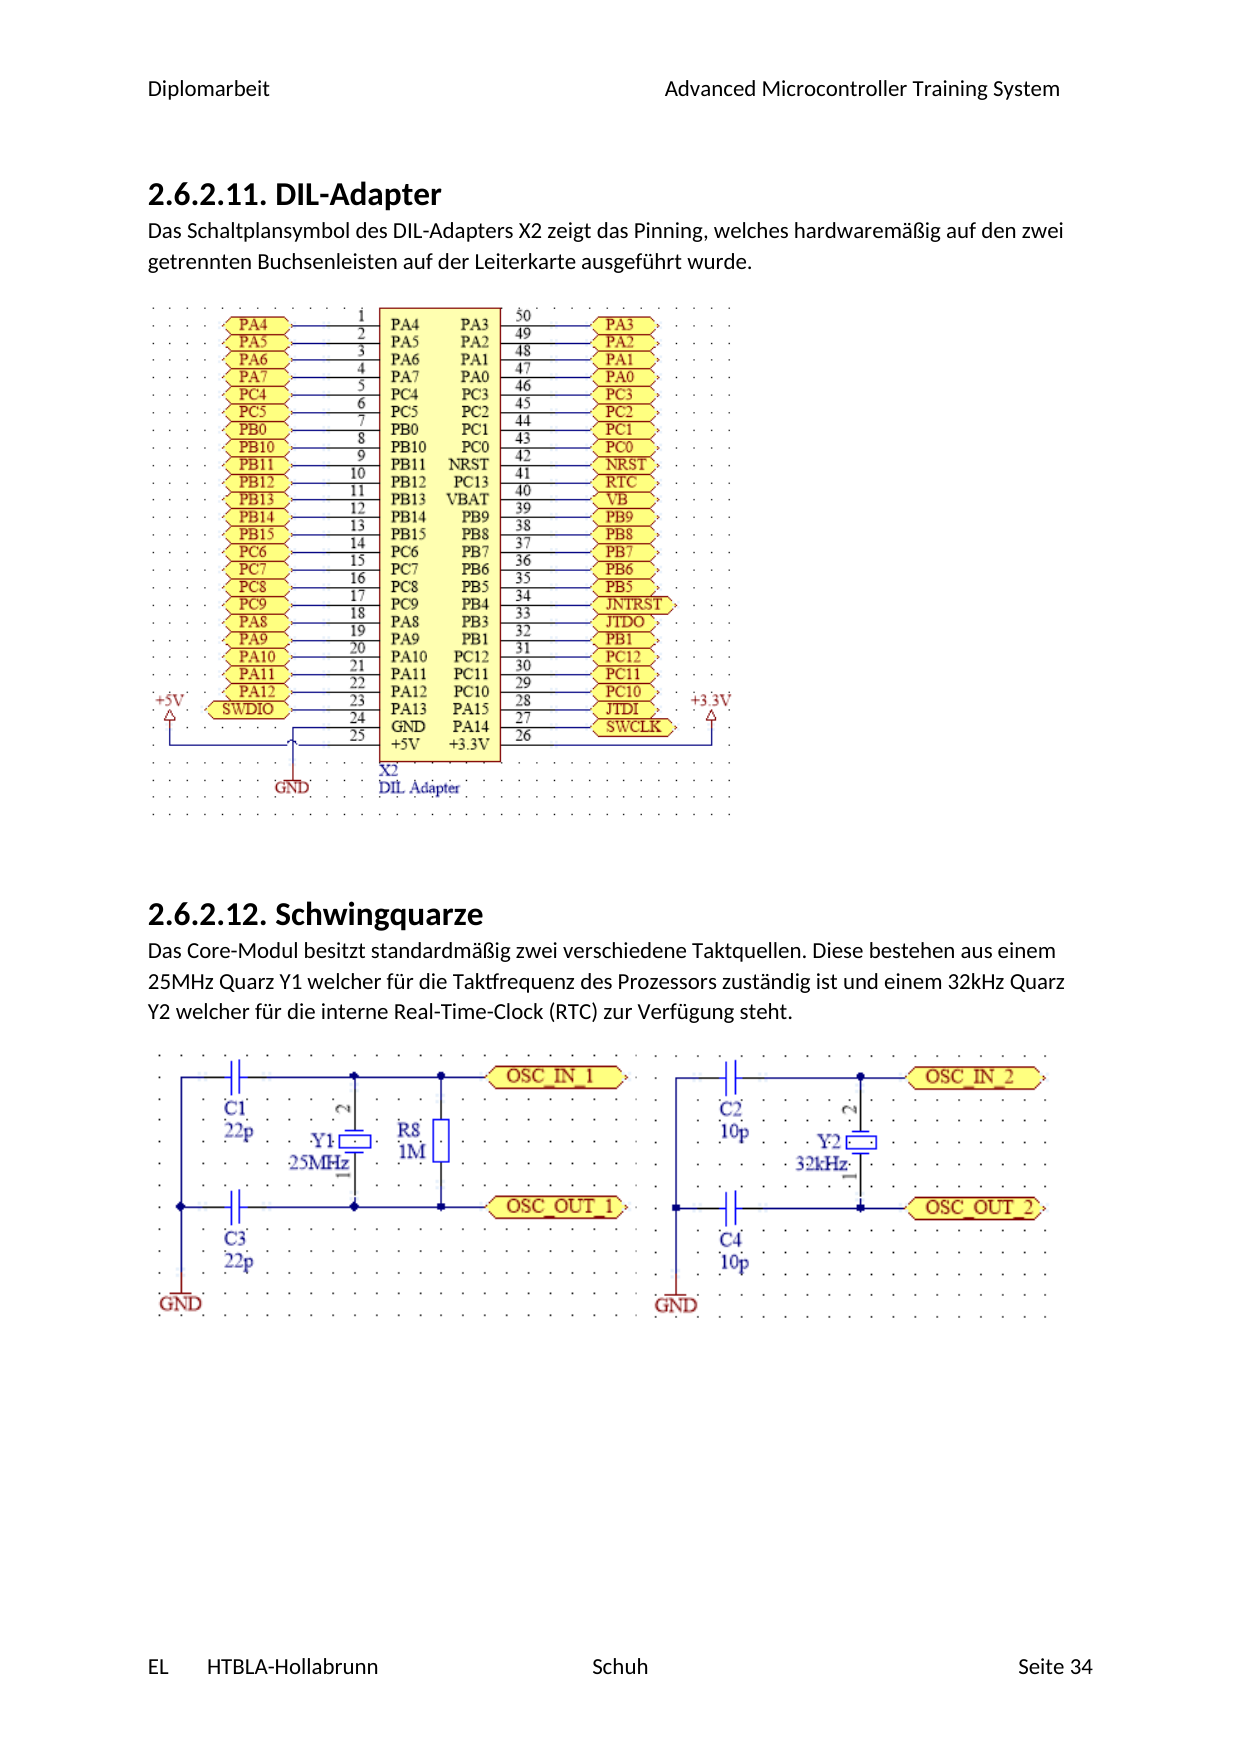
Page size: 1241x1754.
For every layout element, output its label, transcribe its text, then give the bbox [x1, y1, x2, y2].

text Das Core-Modul besitzt standardmäßig zwei verschiedene Taktquellen. Diese bestehen aus einem 25MHz Quarz Y1 welcher für die Taktfrequenz des Prozessors zuständig ist und einem 32kHz Quarz Y2 welcher für die interne Real-Time-Clock (RTC) zur Verfügung steht. [148, 937, 1093, 1025]
picture [147, 1043, 1057, 1325]
subtitle 2.6.2.11. DIL-Adapter [148, 173, 1093, 213]
picture [147, 293, 736, 819]
subtitle 2.6.2.12. Schwingquarze [148, 893, 1093, 933]
text Das Schaltplansymbol des DIL-Adapters X2 zeigt das Pinning, welches hardwaremäßig auf den zwei getrennten Buchsenleisten auf der Leiterkarte ausgeführt wurde. [148, 217, 1093, 275]
